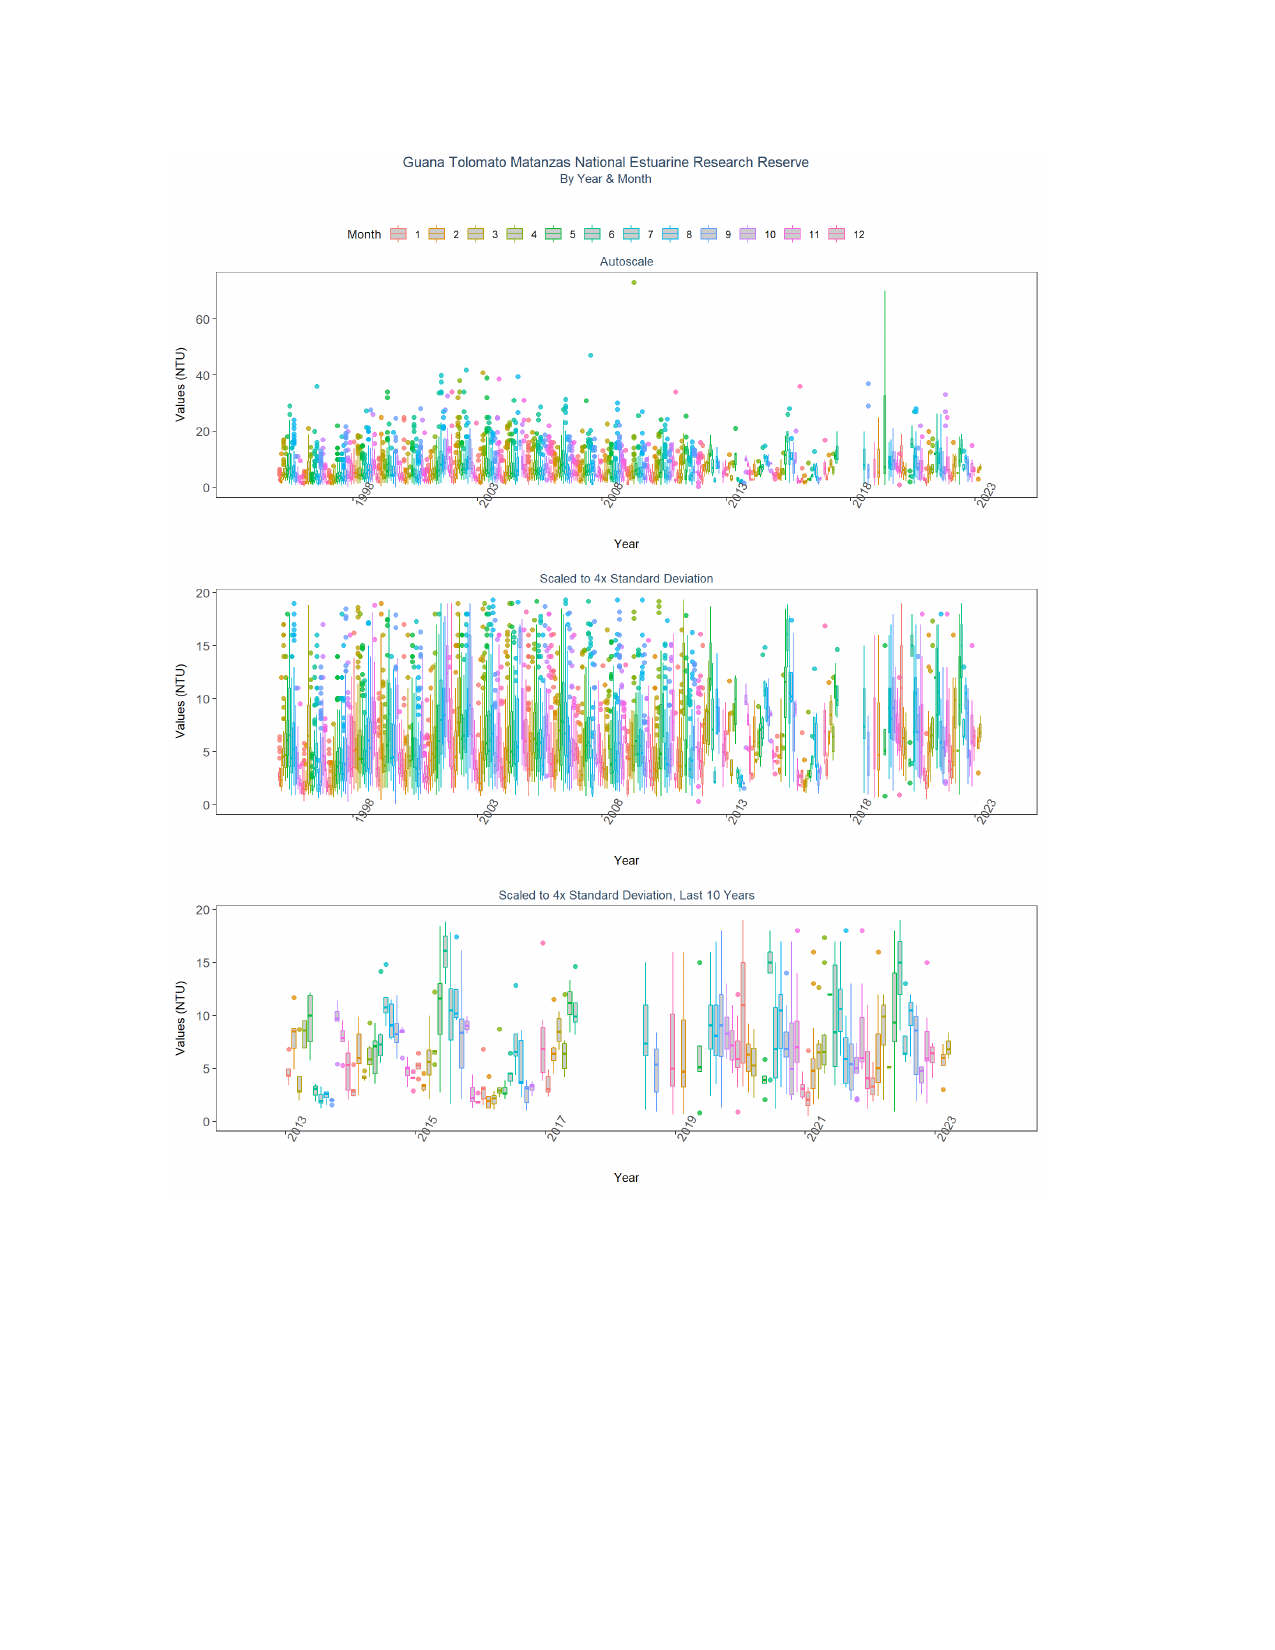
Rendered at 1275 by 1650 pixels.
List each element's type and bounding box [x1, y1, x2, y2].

picture [168, 150, 1044, 1200]
